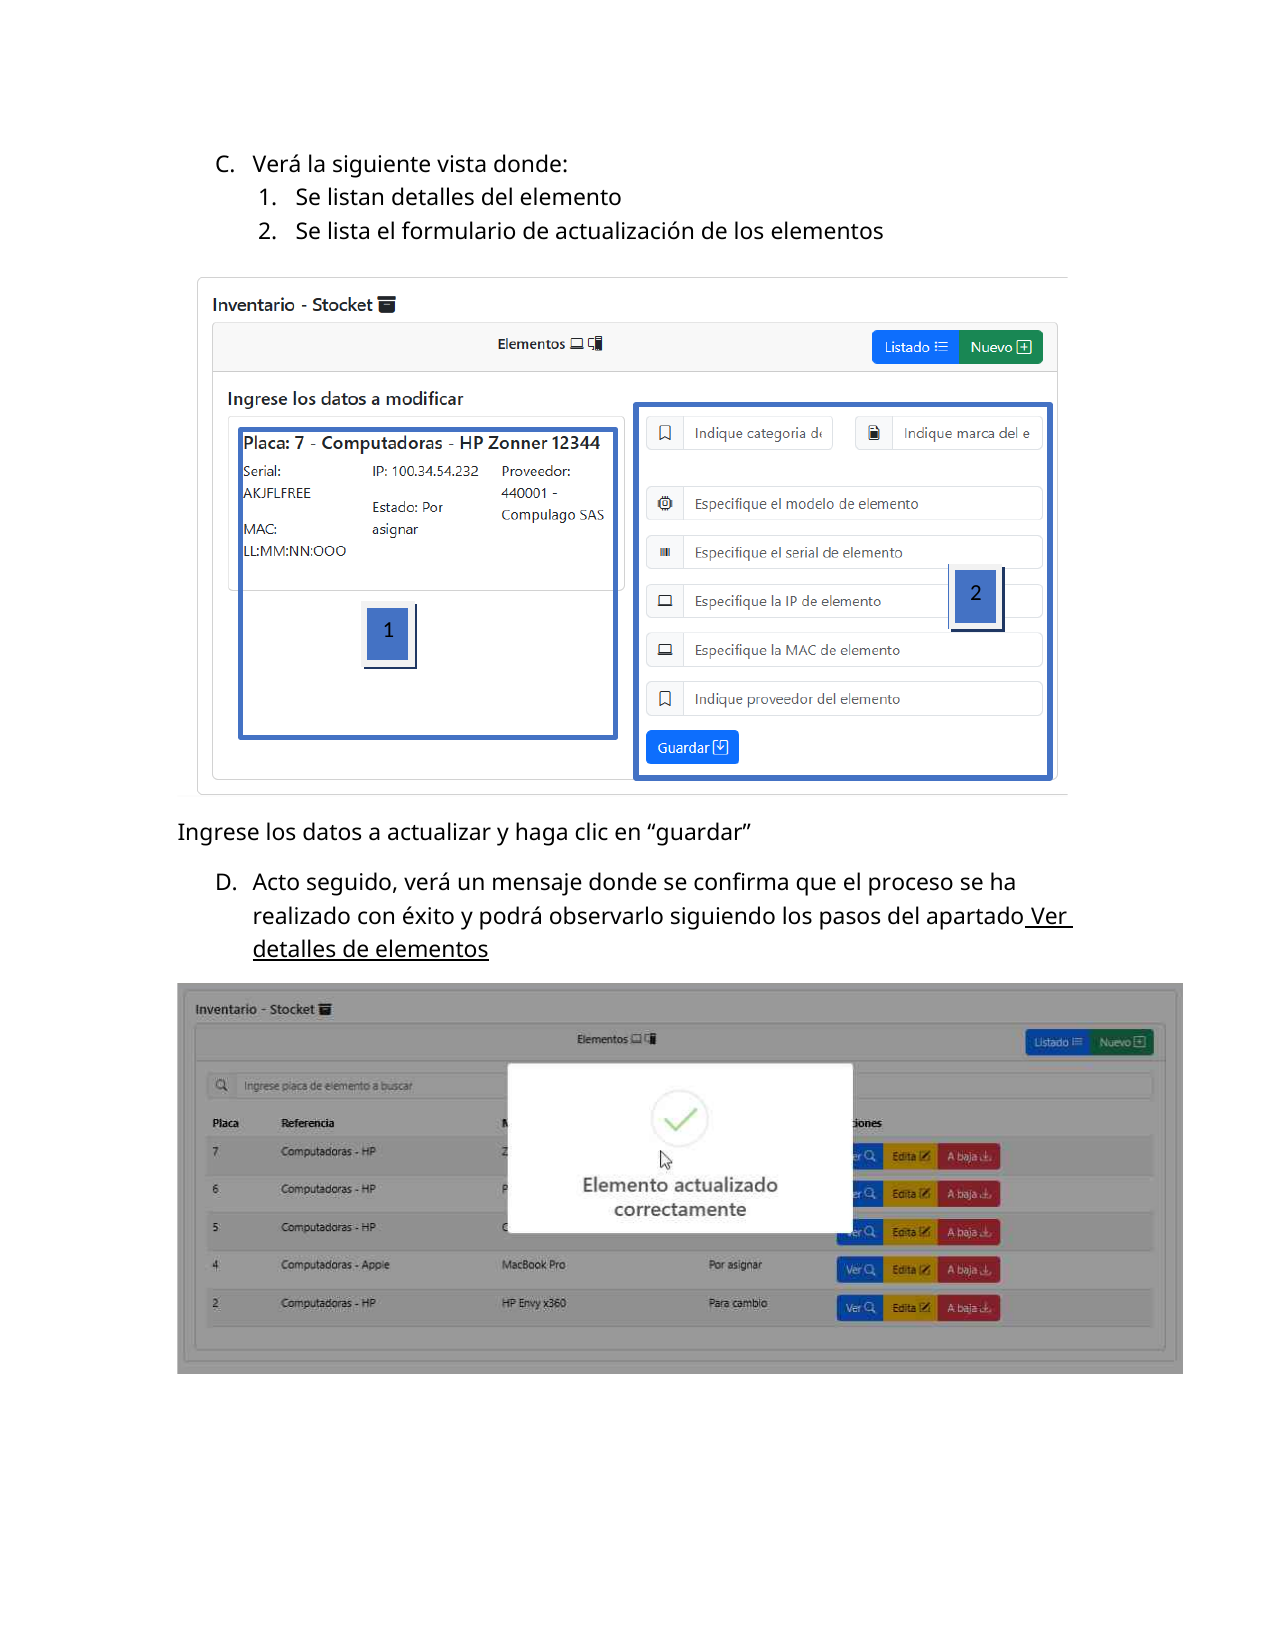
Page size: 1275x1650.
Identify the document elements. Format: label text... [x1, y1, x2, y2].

list Acto seguido, verá un mensaje donde se confirma que el proceso se ha realizado con éxito y podrá observarlo siguiendo los pasos del apartado Ver detalles de elementos [215, 866, 1098, 964]
list Verá la siguiente vista donde: [215, 148, 1098, 179]
list Se listan detalles del elemento [258, 181, 1098, 213]
text Ingrese los datos a actualizar y haga clic en “guardar” [177, 815, 1098, 847]
list Se lista el formulario de actualización de los elementos [258, 215, 1098, 246]
picture [177, 265, 1068, 797]
picture [177, 983, 1183, 1374]
